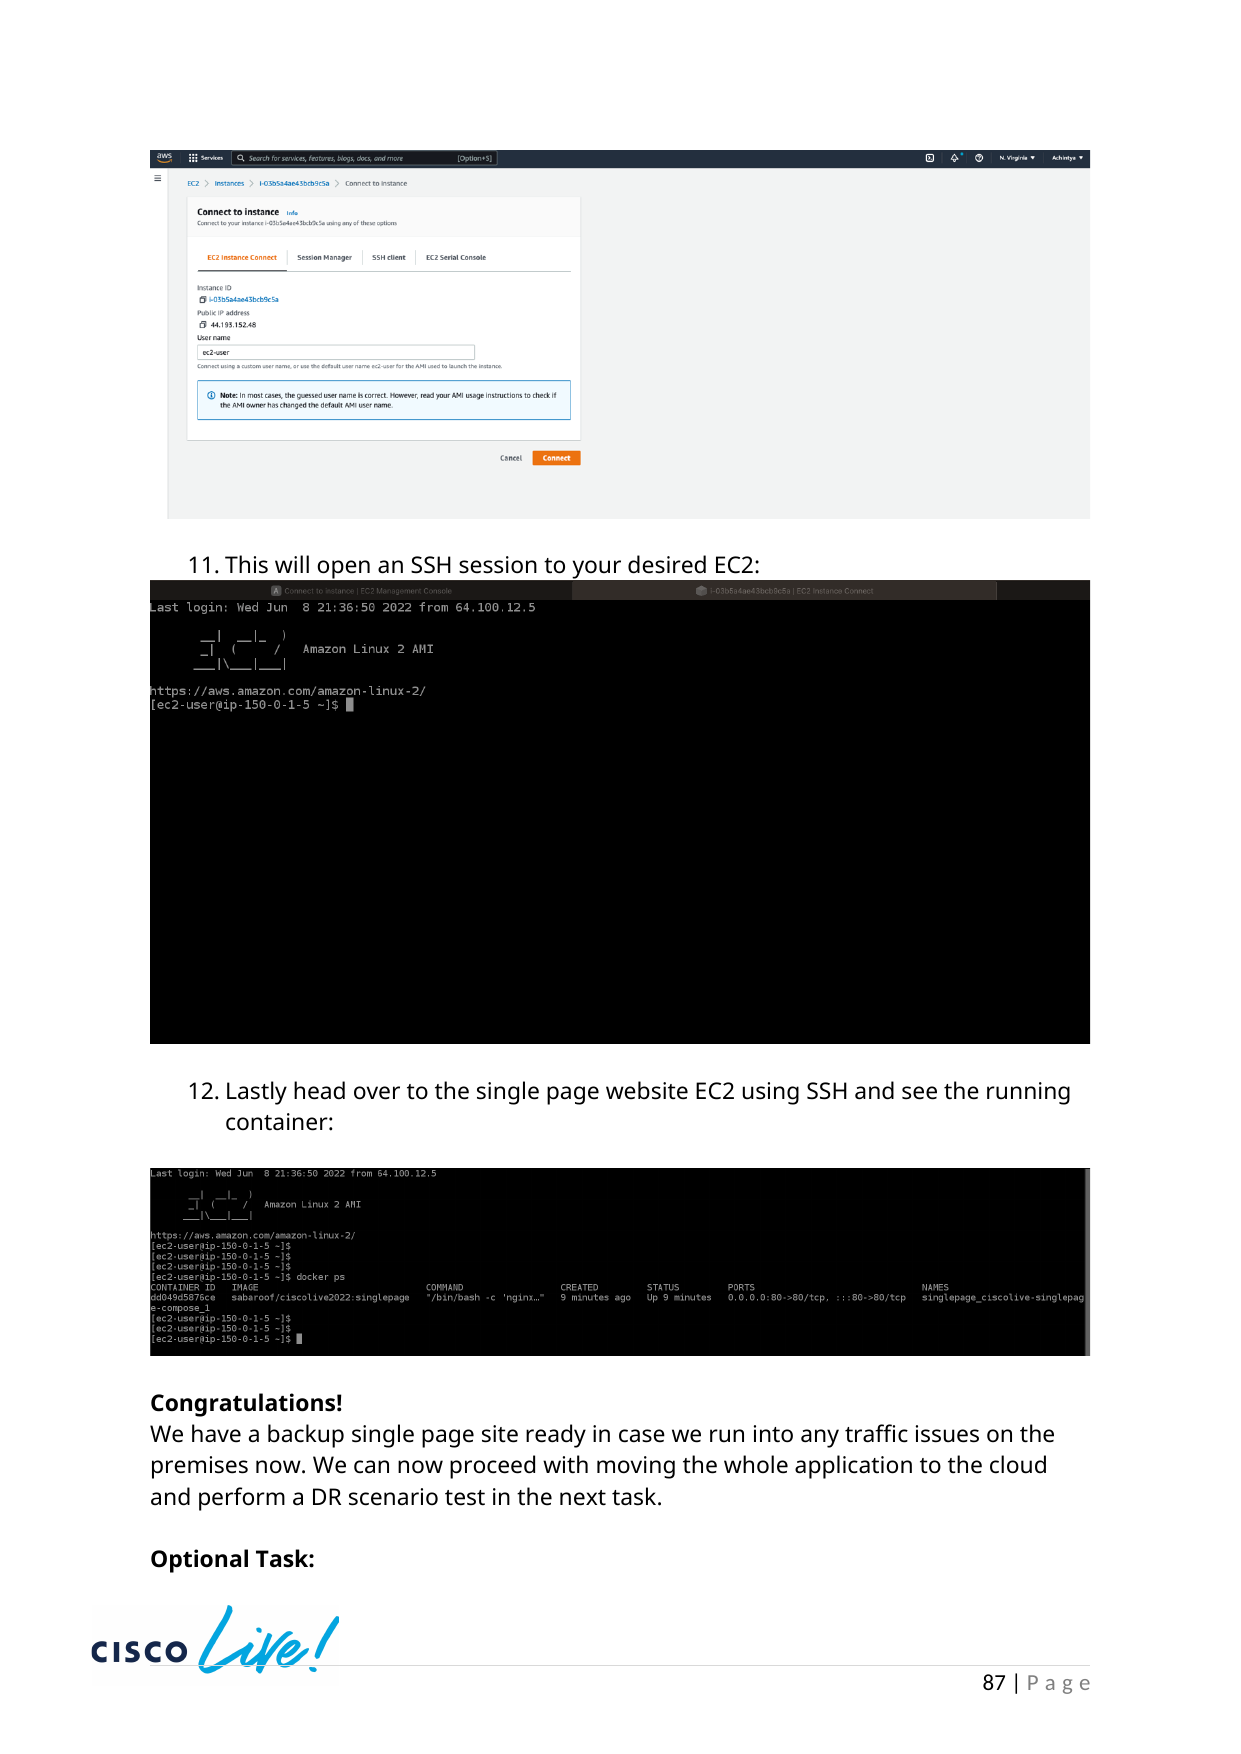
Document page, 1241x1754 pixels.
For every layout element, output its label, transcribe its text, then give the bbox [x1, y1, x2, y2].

picture [205, 1605, 339, 1665]
text Optional Task: [150, 1543, 1090, 1574]
list This will open an SSH session to your desired EC2: [187, 549, 1090, 580]
picture [91, 1605, 339, 1686]
text We have a backup single page site ready in case we run into any traffic issues on the premises now. We can now proceed with moving the whole application to the cloud and perform a DR scenario test in the next task. [150, 1418, 1090, 1512]
picture [150, 150, 1091, 519]
picture [150, 1168, 1091, 1356]
picture [150, 580, 1091, 1044]
text Congratulations! [150, 1387, 1090, 1418]
list Lastly head over to the single page website EC2 using SSH and see the running container: [187, 1075, 1090, 1137]
picture [228, 1657, 241, 1665]
